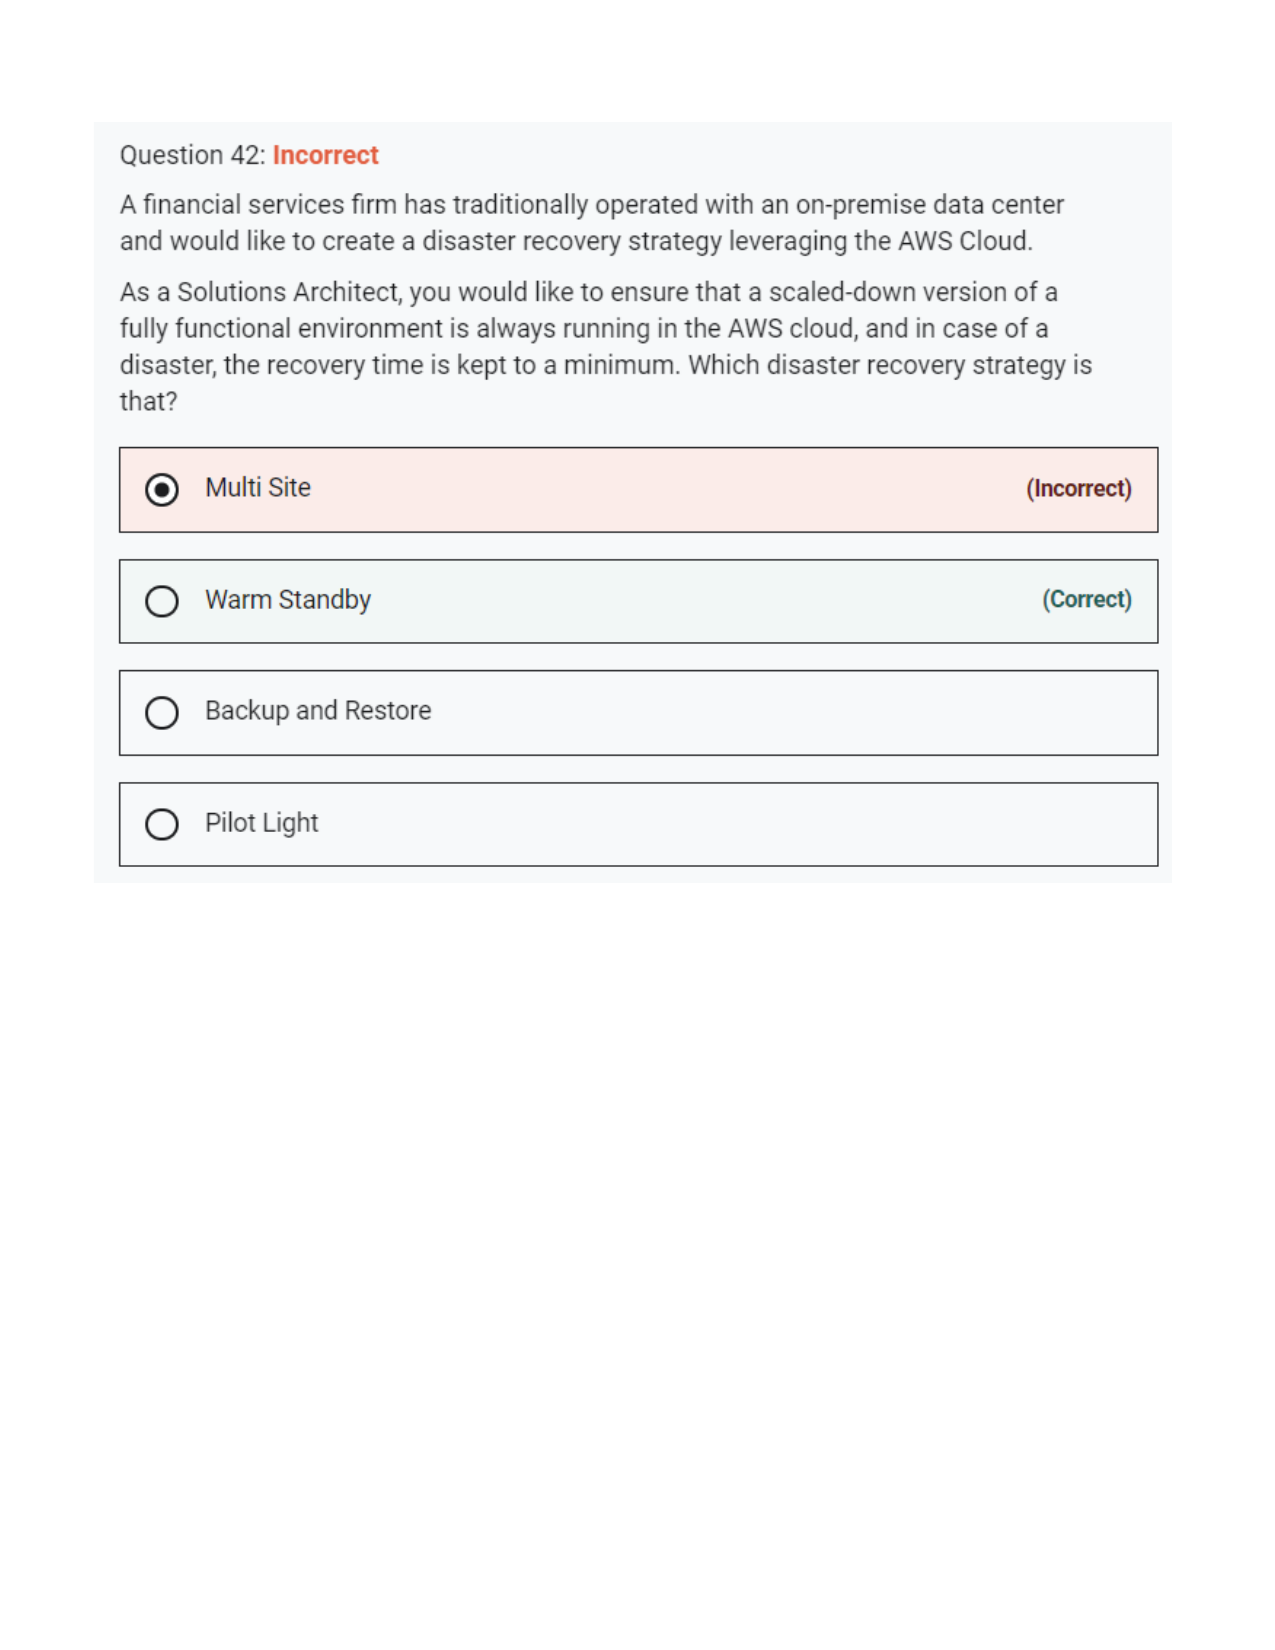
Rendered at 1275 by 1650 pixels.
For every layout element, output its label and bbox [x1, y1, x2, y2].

picture [93, 122, 1172, 883]
